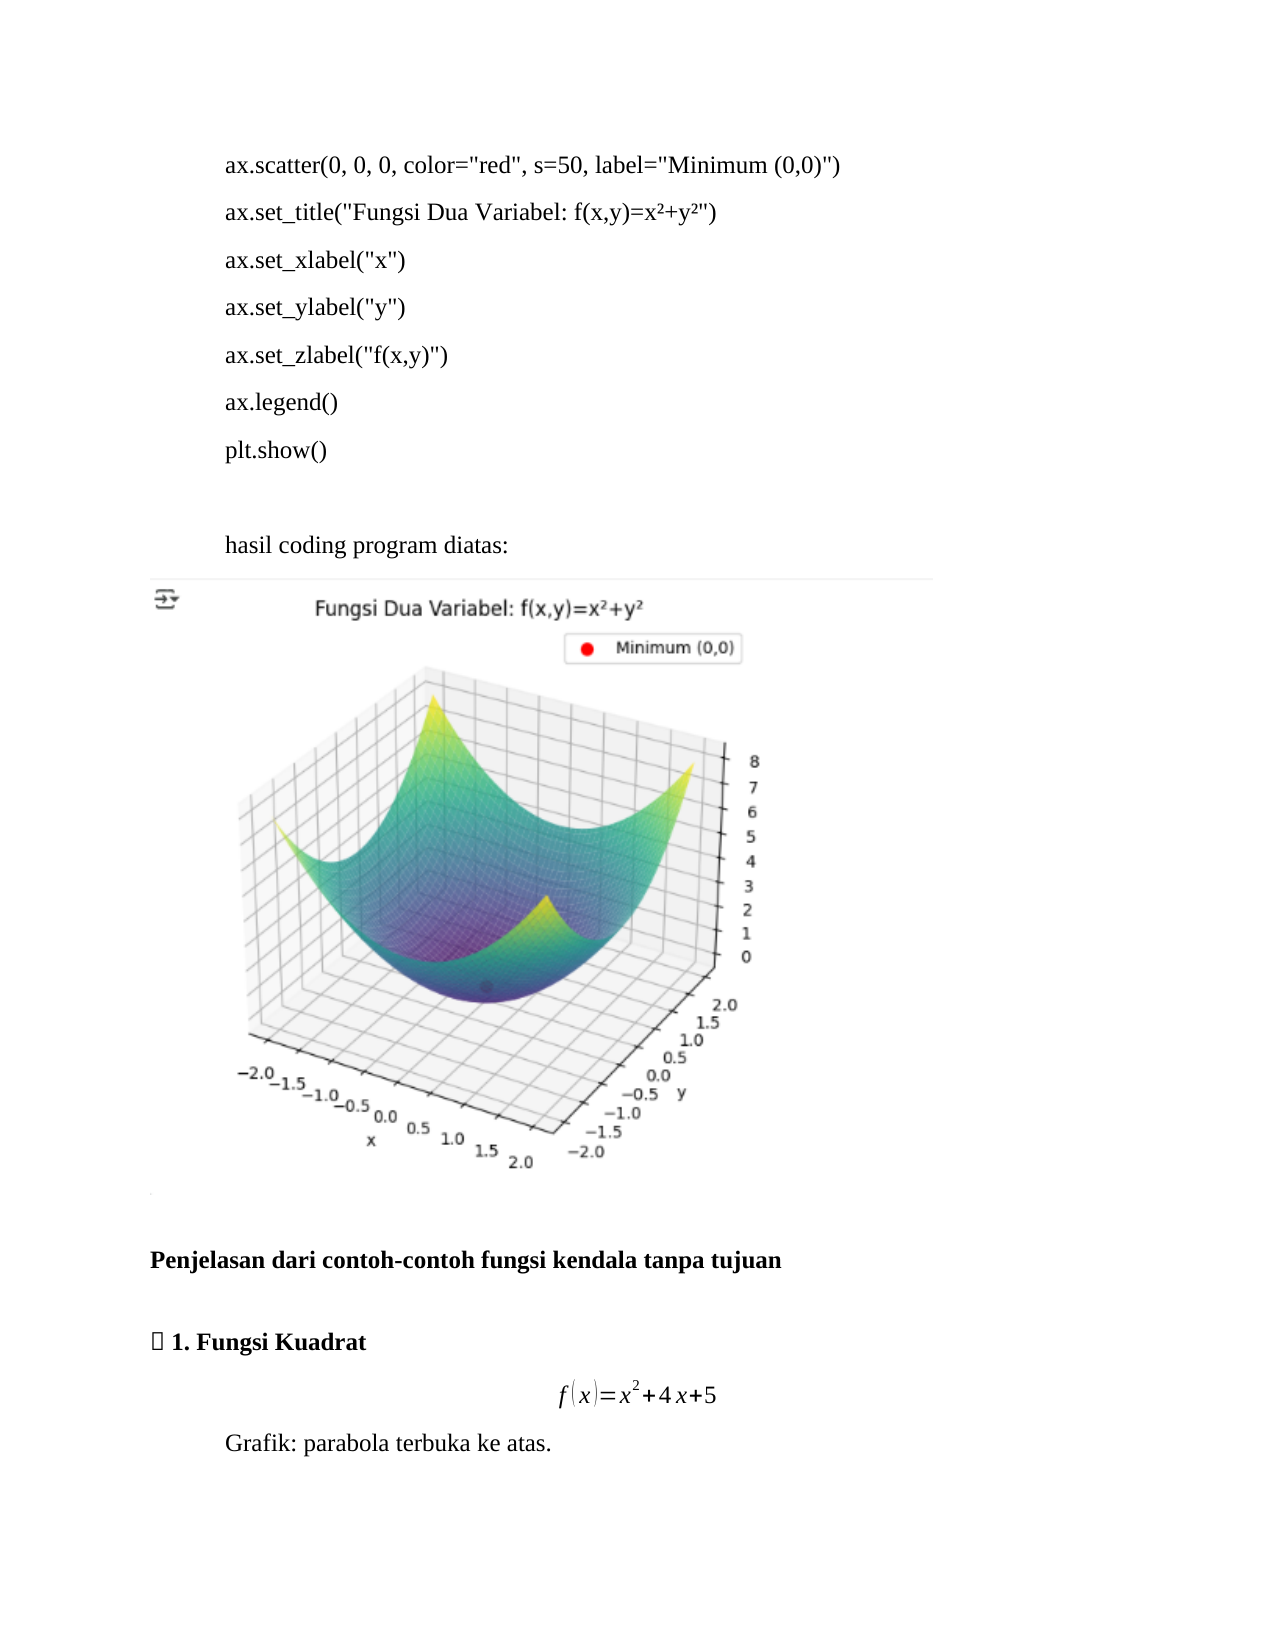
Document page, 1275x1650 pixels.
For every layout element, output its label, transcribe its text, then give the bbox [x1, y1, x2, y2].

text ax.set_zlabel("f(x,y)") [225, 340, 1125, 369]
subtitle 🔹 1. Fungsi Kuadrat [150, 1323, 1125, 1358]
text Grafik: parabola terbuka ke atas. [150, 1428, 1125, 1457]
text ax.scatter(0, 0, 0, color="red", s=50, label="Minimum (0,0)") [225, 150, 1125, 179]
text ax.set_ylabel("y") [225, 292, 1125, 321]
text hasil coding program diatas: [225, 530, 1125, 559]
picture [150, 577, 933, 1195]
subtitle Penjelasan dari contoh-contoh fungsi kendala tanpa tujuan [150, 1245, 1125, 1273]
text ax.set_title("Fungsi Dua Variabel: f(x,y)=x²+y²") [225, 197, 1125, 226]
text plt.show() [225, 435, 1125, 464]
text ax.legend() [225, 387, 1125, 416]
text ax.set_xlabel("x") [225, 245, 1125, 274]
